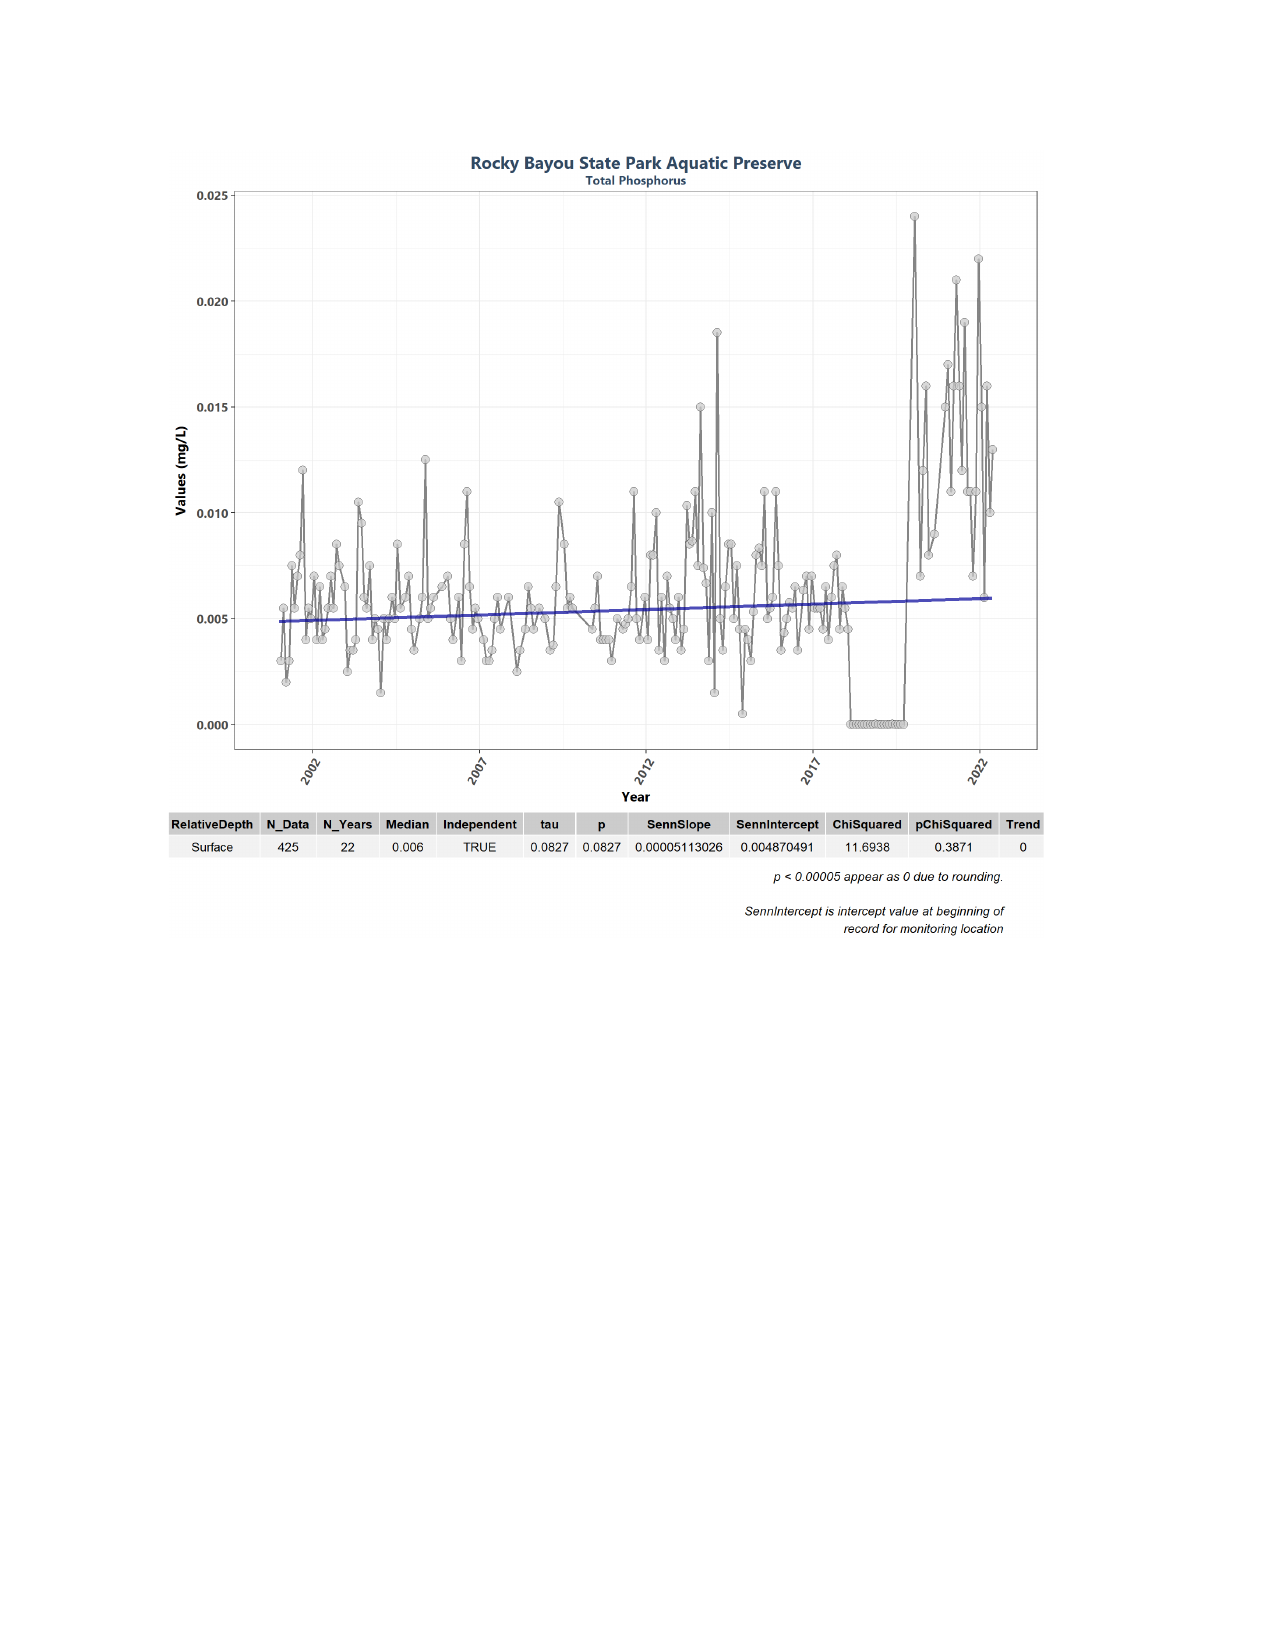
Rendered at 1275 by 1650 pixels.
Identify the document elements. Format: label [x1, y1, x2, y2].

picture [168, 150, 1044, 938]
